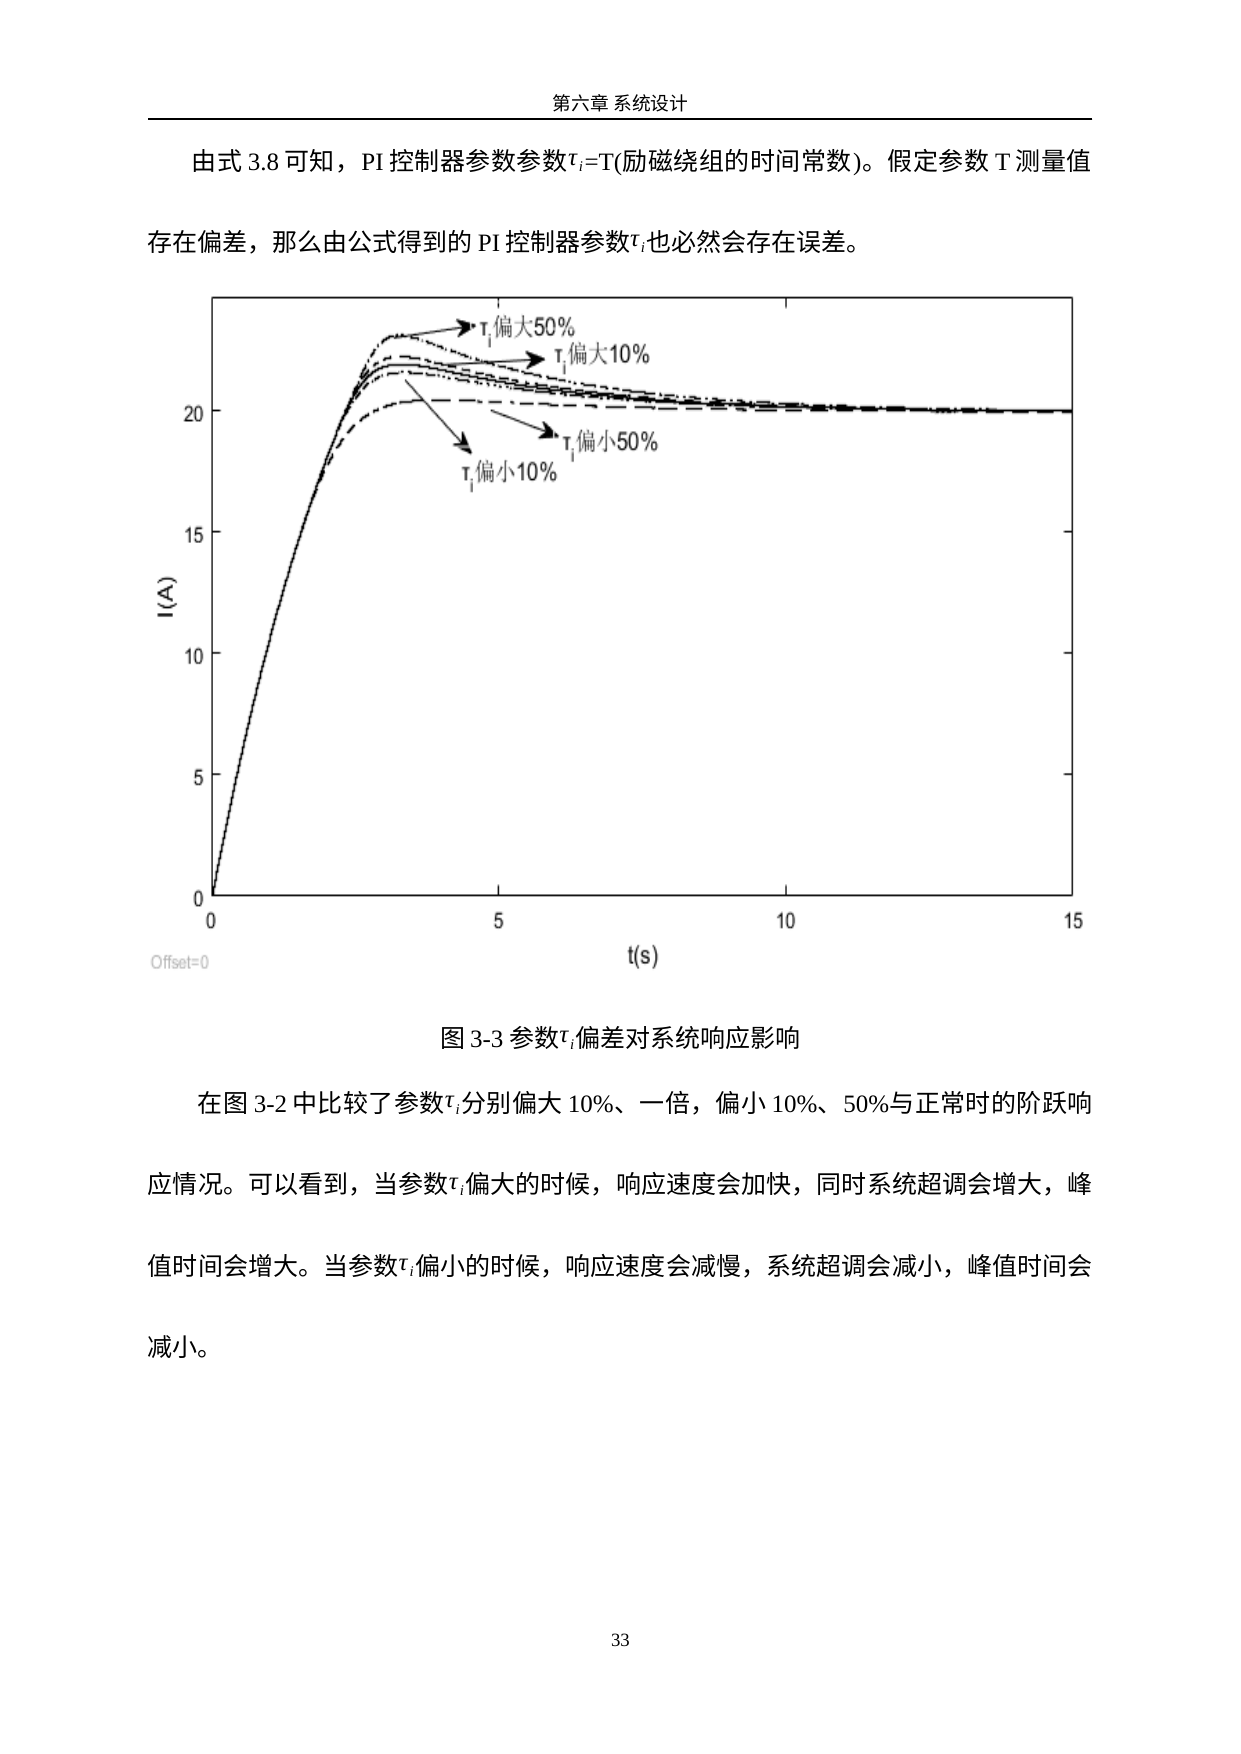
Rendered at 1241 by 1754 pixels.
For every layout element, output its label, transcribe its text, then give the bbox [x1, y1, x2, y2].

text 由式3.8可知，PI控制器参数参数=T(励磁绕组的时间常数)。假定参数T测量值存在偏差，那么由公式得到的PI控制器参数也必然会存在误差。 [148, 127, 1092, 273]
text 在图3-2中比较了参数分别偏大10%、一倍，偏小10%、50%与正常时的阶跃响应情况。可以看到，当参数偏大的时候，响应速度会加快，同时系统超调会增大，峰值时间会增大。当参数偏小的时候，响应速度会减慢，系统超调会减小，峰值时间会减小。 [148, 1069, 1092, 1378]
text 图3-3 参数偏差对系统响应影响 [148, 1004, 1092, 1069]
